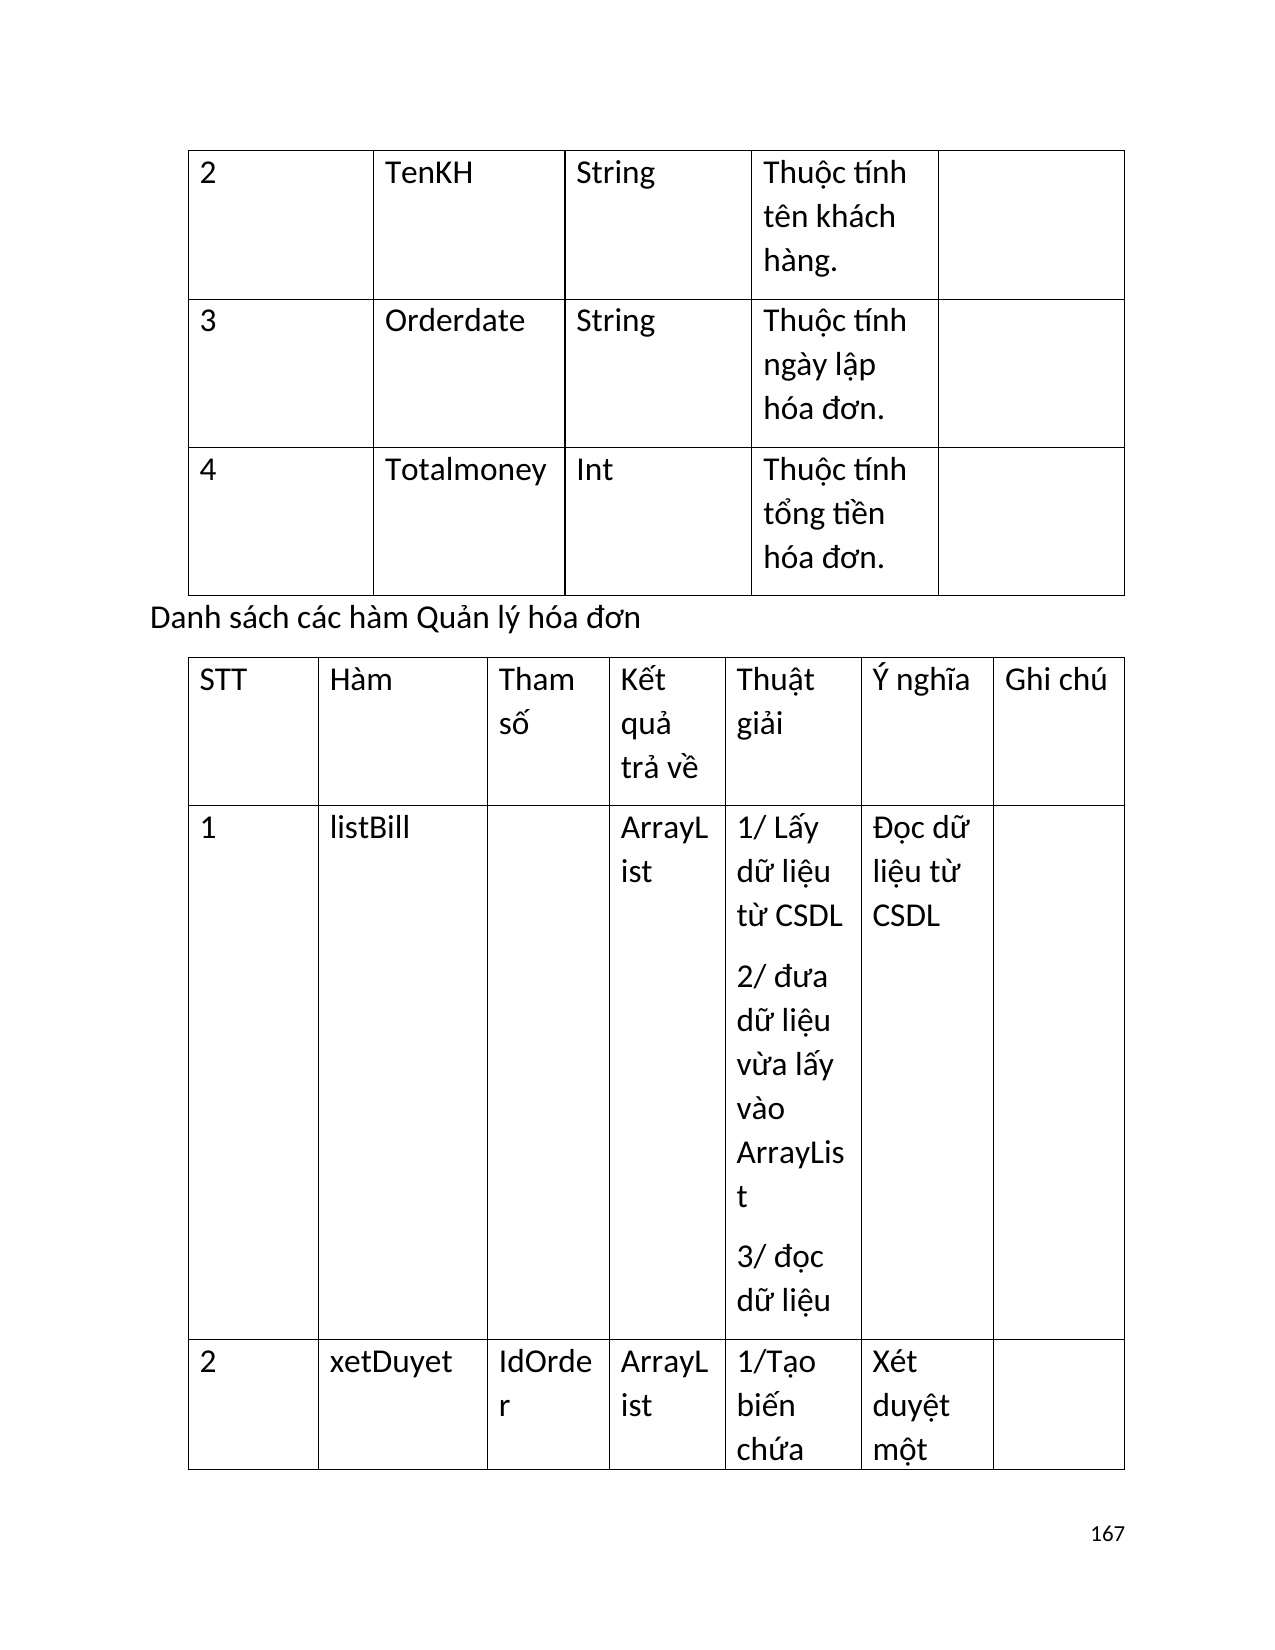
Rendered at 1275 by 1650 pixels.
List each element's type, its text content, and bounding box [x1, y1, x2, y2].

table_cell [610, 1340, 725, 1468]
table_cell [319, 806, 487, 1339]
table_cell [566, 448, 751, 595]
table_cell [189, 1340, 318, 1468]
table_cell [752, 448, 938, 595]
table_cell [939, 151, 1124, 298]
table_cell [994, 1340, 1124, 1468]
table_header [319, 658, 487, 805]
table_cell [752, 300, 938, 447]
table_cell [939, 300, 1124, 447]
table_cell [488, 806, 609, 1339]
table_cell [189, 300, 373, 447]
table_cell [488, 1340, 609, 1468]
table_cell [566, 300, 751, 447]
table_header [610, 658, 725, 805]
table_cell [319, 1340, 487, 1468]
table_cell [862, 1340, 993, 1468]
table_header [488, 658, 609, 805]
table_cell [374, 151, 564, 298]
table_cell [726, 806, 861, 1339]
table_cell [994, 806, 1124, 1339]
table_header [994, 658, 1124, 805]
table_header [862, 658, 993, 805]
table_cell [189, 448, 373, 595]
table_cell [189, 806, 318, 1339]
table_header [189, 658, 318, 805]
text Danh sách các hàm Quản lý hóa đơn [150, 596, 1125, 637]
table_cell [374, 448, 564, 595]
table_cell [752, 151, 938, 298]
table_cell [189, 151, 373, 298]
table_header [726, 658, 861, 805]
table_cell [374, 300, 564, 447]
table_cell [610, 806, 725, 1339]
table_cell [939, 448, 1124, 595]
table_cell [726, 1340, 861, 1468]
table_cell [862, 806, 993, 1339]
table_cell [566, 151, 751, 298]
